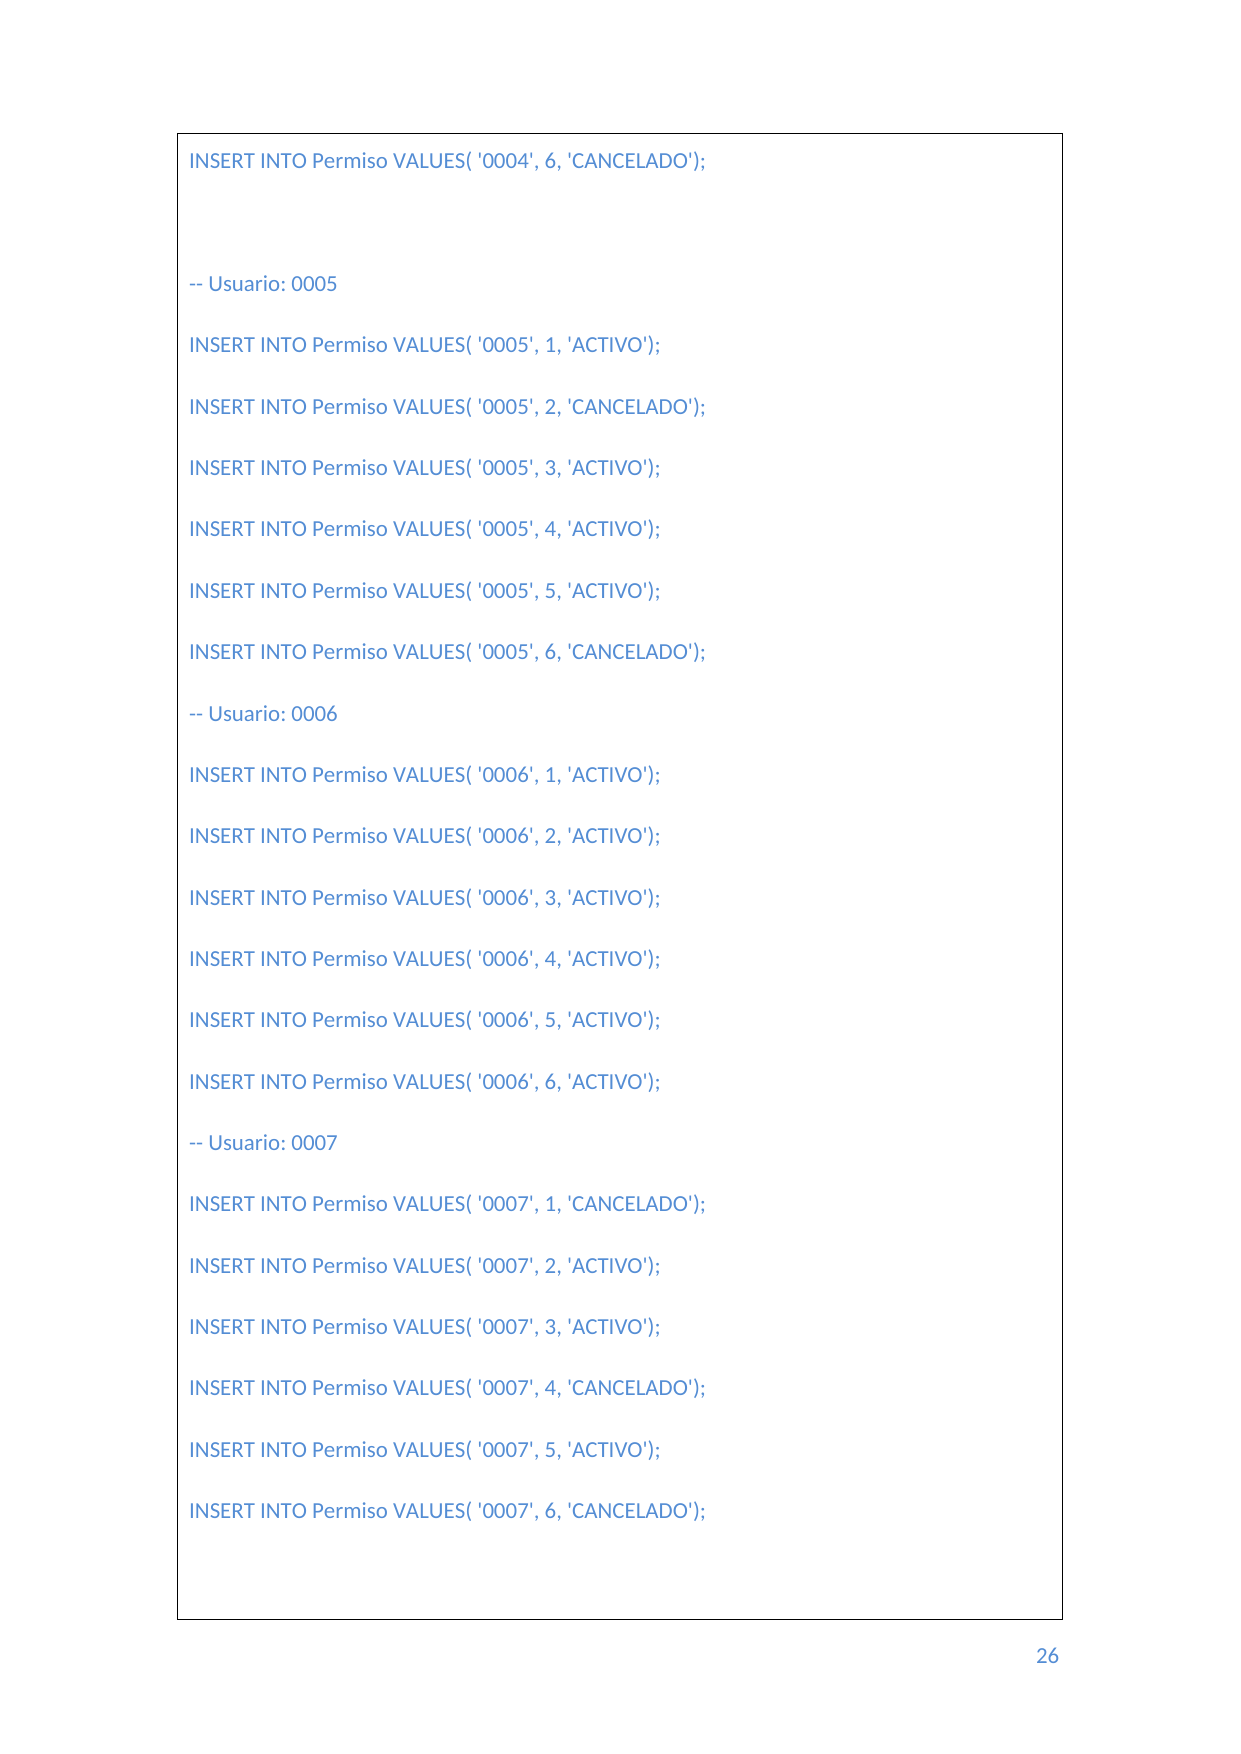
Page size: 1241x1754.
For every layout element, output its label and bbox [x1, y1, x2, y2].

table_header [178, 134, 1062, 1619]
